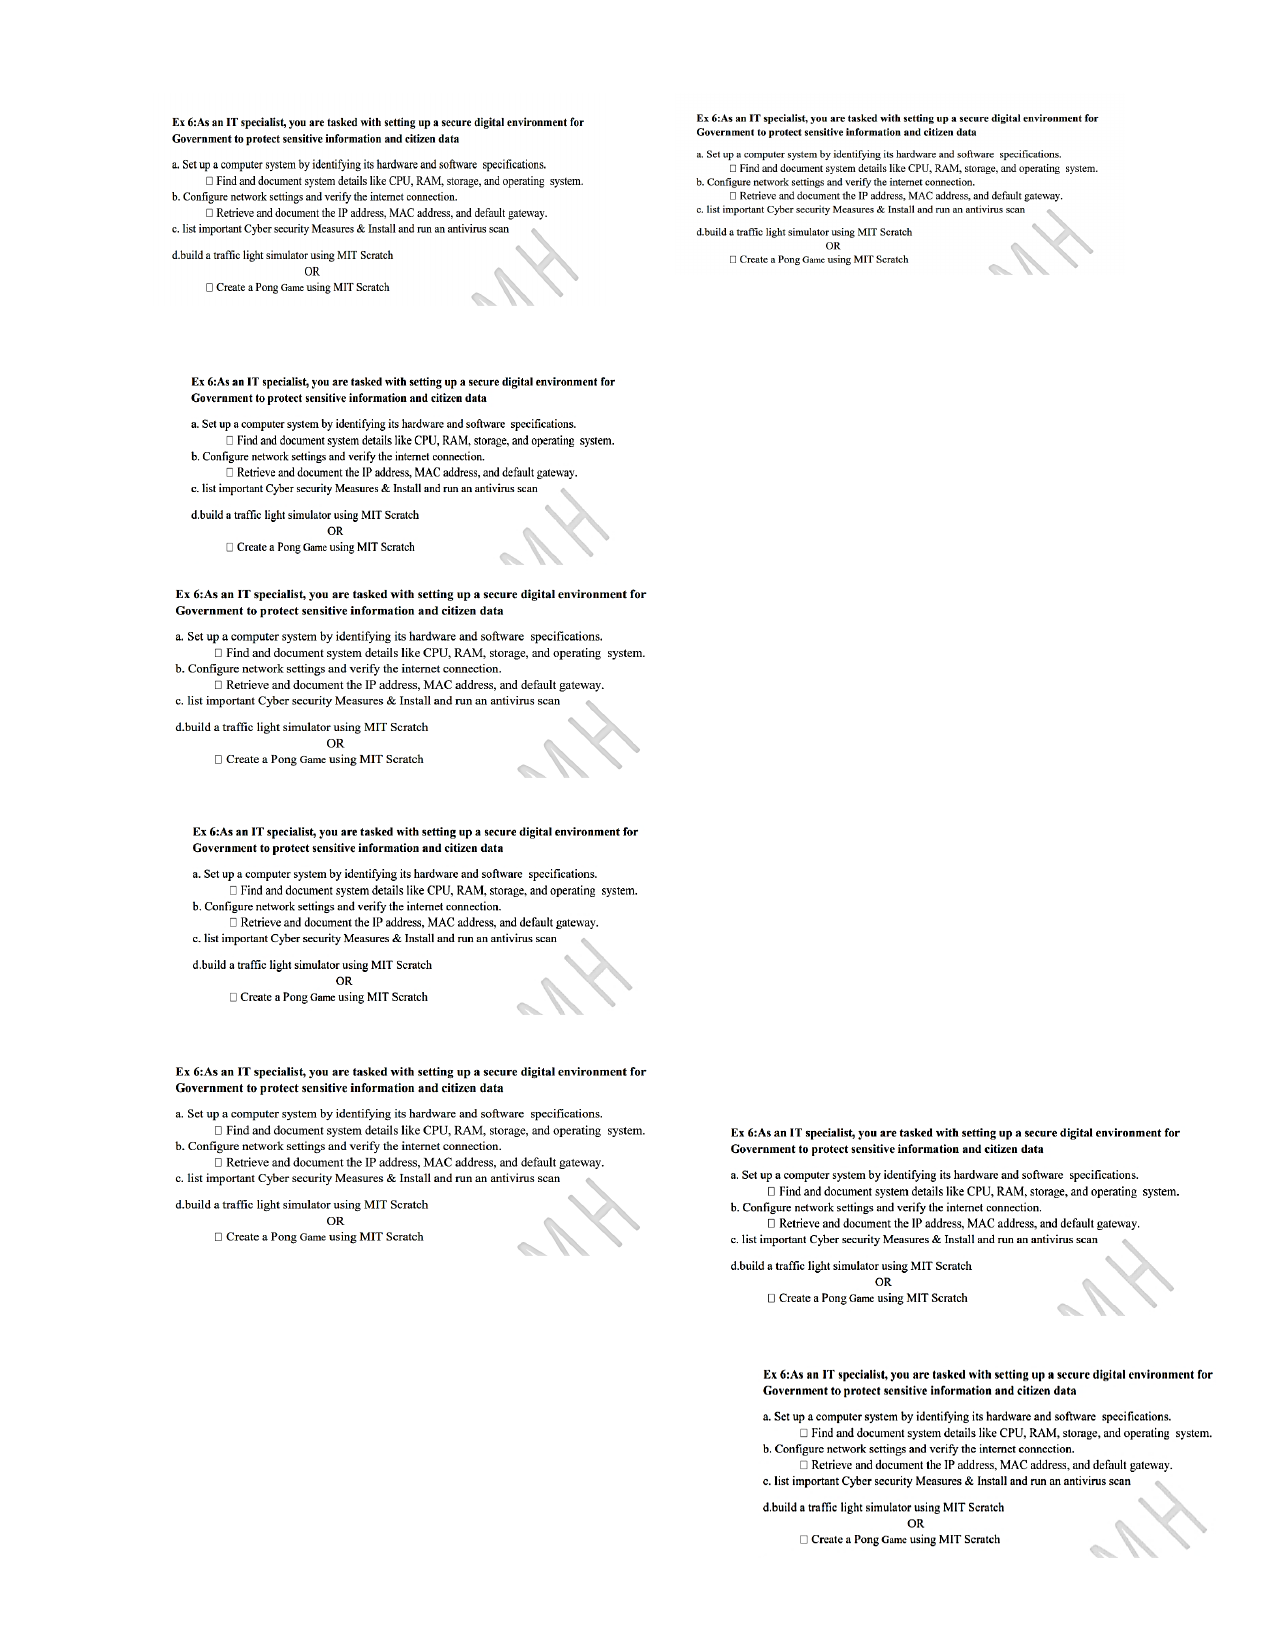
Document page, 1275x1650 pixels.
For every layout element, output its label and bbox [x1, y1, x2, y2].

picture [738, 1345, 1242, 1558]
picture [150, 1043, 678, 1256]
picture [168, 803, 667, 1015]
picture [150, 93, 611, 306]
picture [675, 93, 1125, 275]
picture [706, 1103, 1210, 1316]
picture [150, 353, 678, 778]
